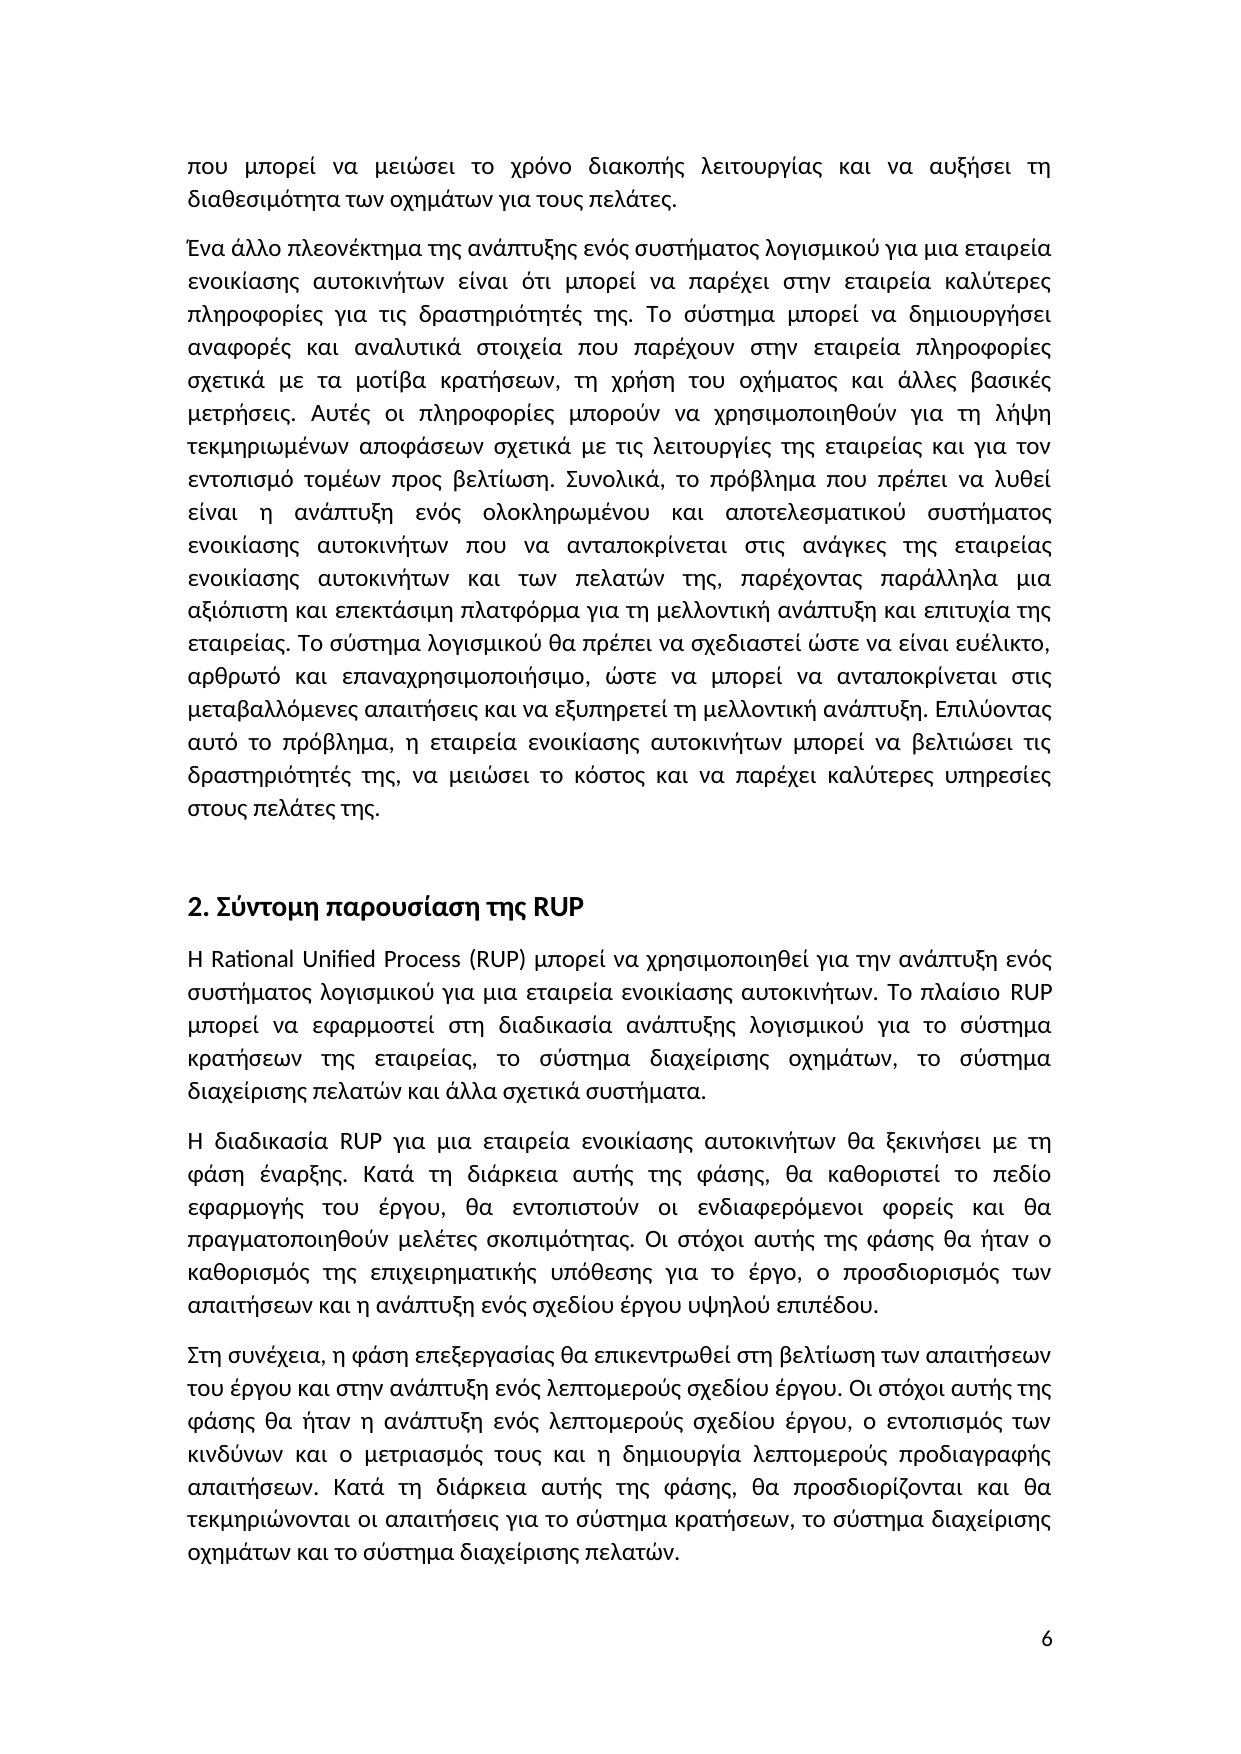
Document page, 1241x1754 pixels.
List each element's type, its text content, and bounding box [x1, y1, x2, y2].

text Στη συνέχεια, η φάση επεξεργασίας θα επικεντρωθεί στη βελτίωση των απαιτήσεων του έργου και στην ανάπτυξη ενός λεπτομερούς σχεδίου έργου. Οι στόχοι αυτής της φάσης θα ήταν η ανάπτυξη ενός λεπτομερούς σχεδίου έργου, ο εντοπισμός των κινδύνων και ο μετριασμός τους και η δημιουργία λεπτομερούς προδιαγραφής απαιτήσεων. Κατά τη διάρκεια αυτής της φάσης, θα προσδιορίζονται και θα τεκμηριώνονται οι απαιτήσεις για το σύστημα κρατήσεων, το σύστημα διαχείρισης οχημάτων και το σύστημα διαχείρισης πελατών. [187, 1339, 1053, 1567]
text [187, 150, 1053, 213]
text Η διαδικασία RUP για μια εταιρεία ενοικίασης αυτοκινήτων θα ξεκινήσει με τη φάση έναρξης. Κατά τη διάρκεια αυτής της φάσης, θα καθοριστεί το πεδίο εφαρμογής του έργου, θα εντοπιστούν οι ενδιαφερόμενοι φορείς και θα πραγματοποιηθούν μελέτες σκοπιμότητας. Οι στόχοι αυτής της φάσης θα ήταν ο καθορισμός της επιχειρηματικής υπόθεσης για το έργο, ο προσδιορισμός των απαιτήσεων και η ανάπτυξη ενός σχεδίου έργου υψηλού επιπέδου. [187, 1125, 1053, 1320]
text 2. Σύντομη παρουσίαση της RUP [187, 888, 1053, 924]
text Ένα άλλο πλεονέκτημα της ανάπτυξης ενός συστήματος λογισμικού για μια εταιρεία ενοικίασης αυτοκινήτων είναι ότι μπορεί να παρέχει στην εταιρεία καλύτερες πληροφορίες για τις δραστηριότητές της. Το σύστημα μπορεί να δημιουργήσει αναφορές και αναλυτικά στοιχεία που παρέχουν στην εταιρεία πληροφορίες σχετικά με τα μοτίβα κρατήσεων, τη χρήση του οχήματος και άλλες βασικές μετρήσεις. Αυτές οι πληροφορίες μπορούν να χρησιμοποιηθούν για τη λήψη τεκμηριωμένων αποφάσεων σχετικά με τις λειτουργίες της εταιρείας και για τον εντοπισμό τομέων προς βελτίωση. Συνολικά, το πρόβλημα που πρέπει να λυθεί είναι η ανάπτυξη ενός ολοκληρωμένου και αποτελεσματικού συστήματος ενοικίασης αυτοκινήτων που να ανταποκρίνεται στις ανάγκες της εταιρείας ενοικίασης αυτοκινήτων και των πελατών της, παρέχοντας παράλληλα μια αξιόπιστη και επεκτάσιμη πλατφόρμα για τη μελλοντική ανάπτυξη και επιτυχία της εταιρείας. Το σύστημα λογισμικού θα πρέπει να σχεδιαστεί ώστε να είναι ευέλικτο, αρθρωτό και επαναχρησιμοποιήσιμο, ώστε να μπορεί να ανταποκρίνεται στις μεταβαλλόμενες απαιτήσεις και να εξυπηρετεί τη μελλοντική ανάπτυξη. Επιλύοντας αυτό το πρόβλημα, η εταιρεία ενοικίασης αυτοκινήτων μπορεί να βελτιώσει τις δραστηριότητές της, να μειώσει το κόστος και να παρέχει καλύτερες υπηρεσίες στους πελάτες της. [187, 232, 1053, 823]
text Η Rational Unified Process (RUP) μπορεί να χρησιμοποιηθεί για την ανάπτυξη ενός συστήματος λογισμικού για μια εταιρεία ενοικίασης αυτοκινήτων. Το πλαίσιο RUP μπορεί να εφαρμοστεί στη διαδικασία ανάπτυξης λογισμικού για το σύστημα κρατήσεων της εταιρείας, το σύστημα διαχείρισης οχημάτων, το σύστημα διαχείρισης πελατών και άλλα σχετικά συστήματα. [187, 944, 1053, 1106]
